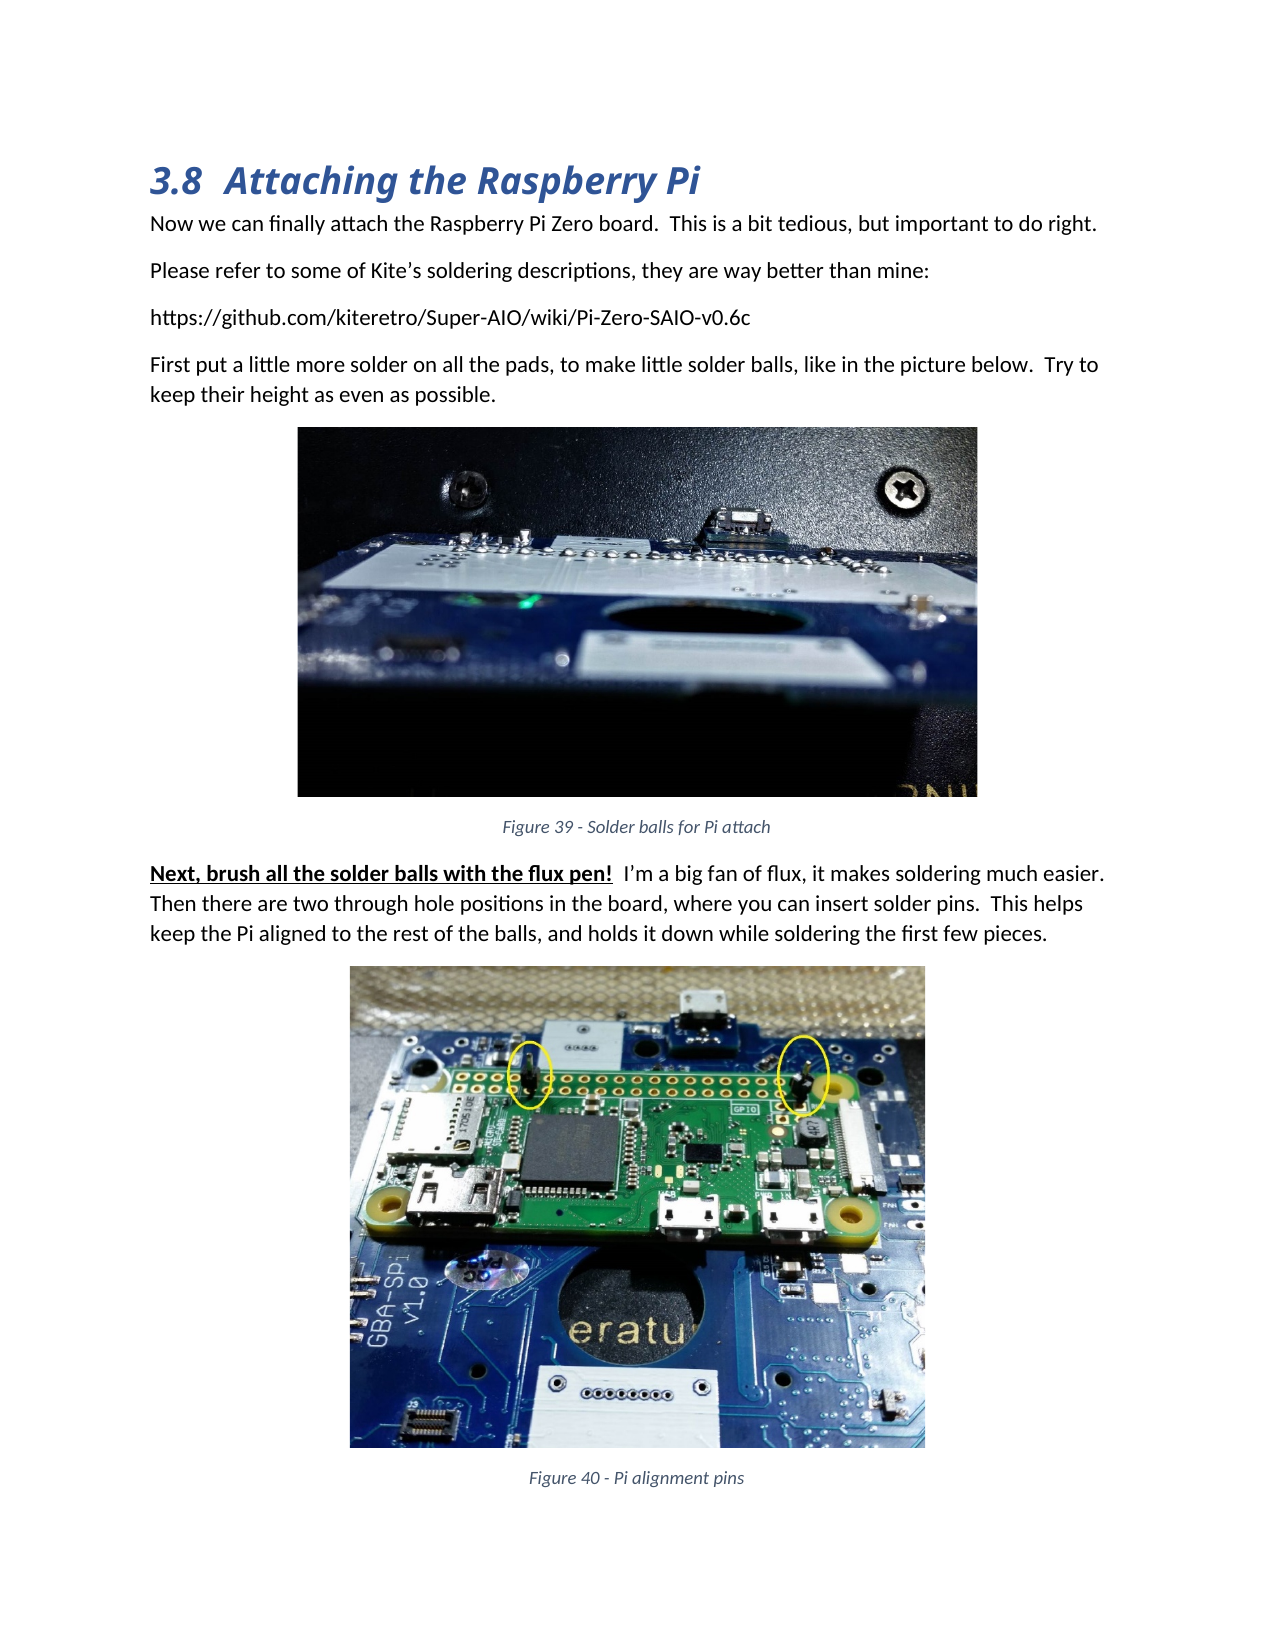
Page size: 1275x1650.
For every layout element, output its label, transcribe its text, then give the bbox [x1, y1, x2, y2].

subtitle Attaching the Raspberry Pi [150, 154, 1125, 205]
text Next, brush all the solder balls with the flux pen! I’m a big fan of flux, it makes soldering much easier. Then there are two through hole positions in the board, where you can insert solder pins. This helps keep the Pi aligned to the rest of the balls, and holds it down while soldering the first few pieces. [150, 859, 1125, 947]
picture [297, 427, 978, 797]
text https://github.com/kiteretro/Super-AIO/wiki/Pi-Zero-SAIO-v0.6c [150, 303, 1125, 331]
text Now we can finally attach the Raspberry Pi Zero board. This is a bit tedious, but important to do right. [150, 209, 1125, 237]
text First put a little more solder on all the pads, to make little solder balls, like in the picture below. Try to keep their height as even as possible. [150, 350, 1125, 408]
picture [349, 966, 926, 1448]
text Please refer to some of Kite’s soldering descriptions, they are way better than mine: [150, 256, 1125, 284]
